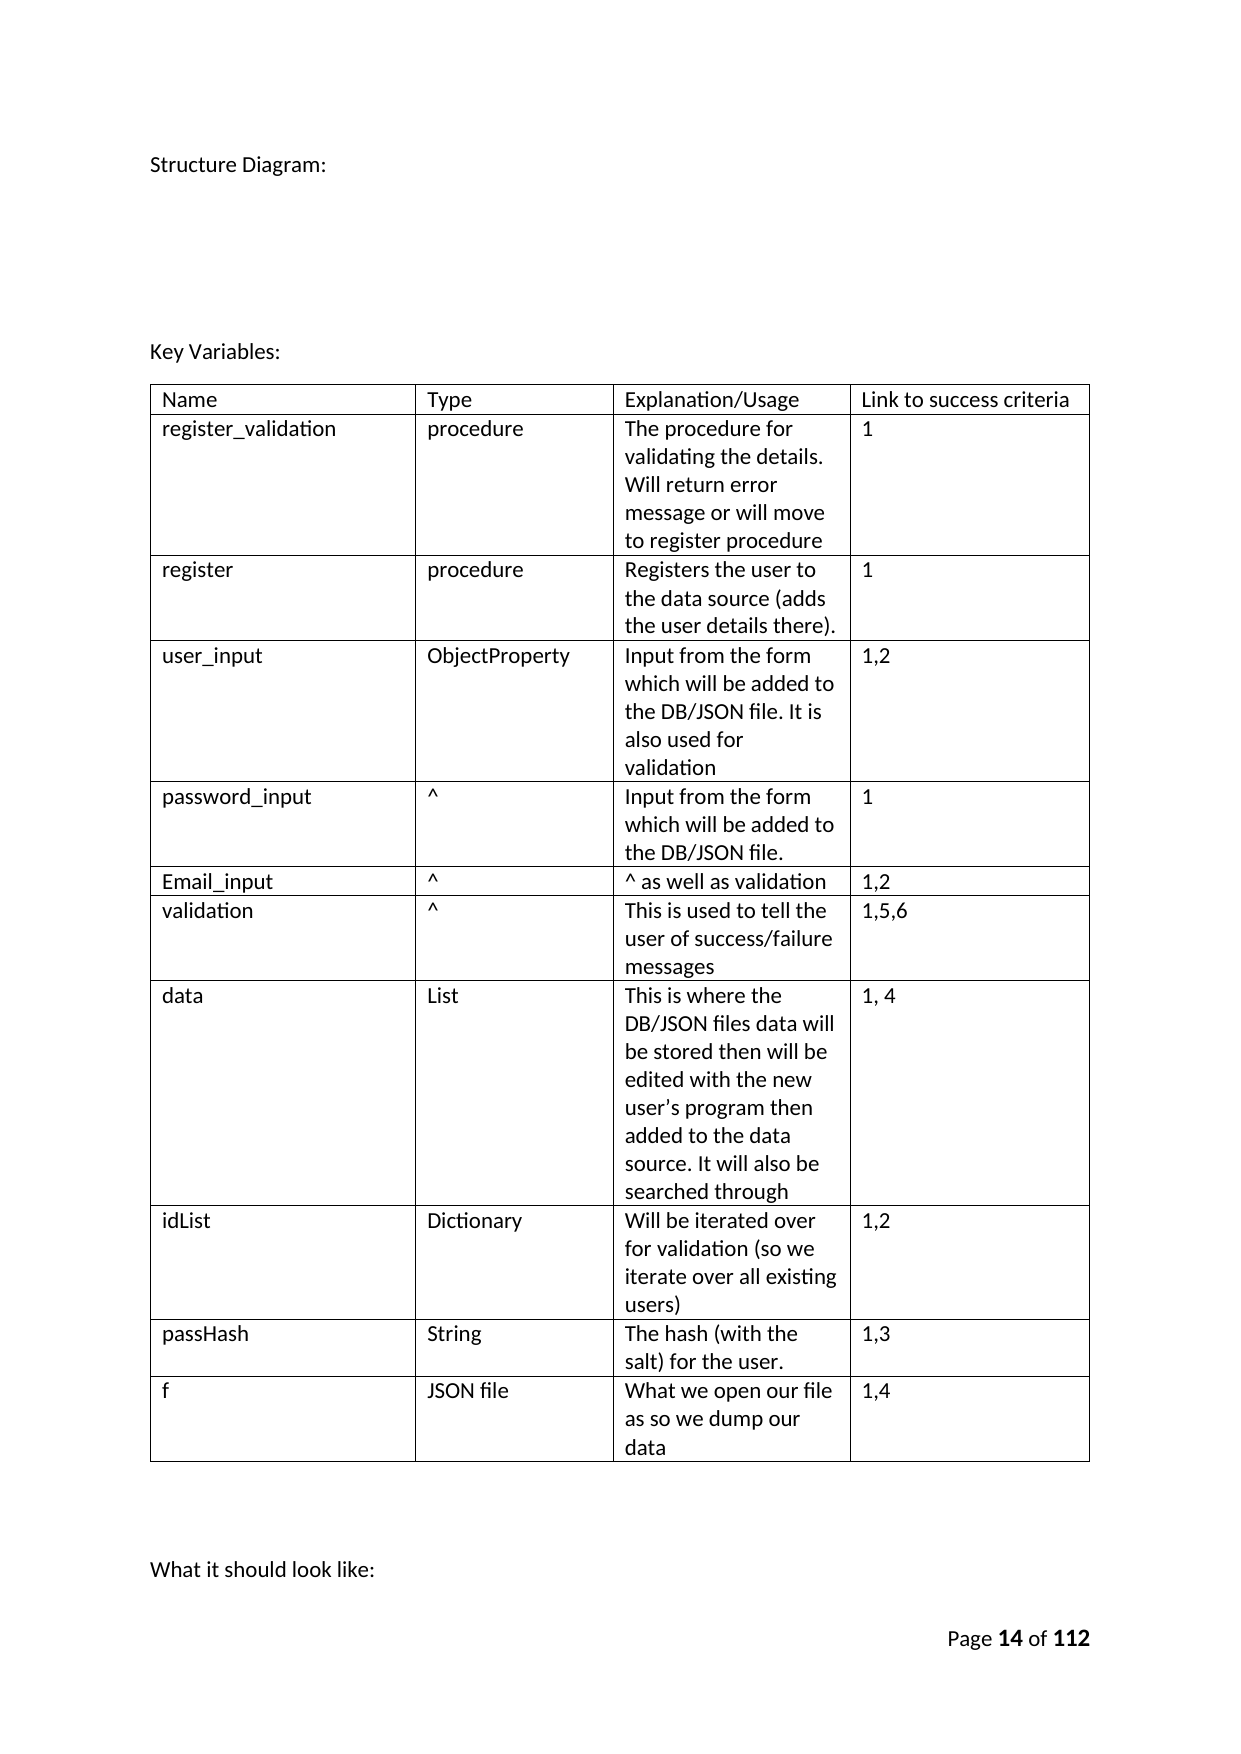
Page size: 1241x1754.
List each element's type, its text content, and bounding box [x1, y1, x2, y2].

table_cell Email_input [151, 867, 415, 895]
text Structure Diagram: [150, 150, 1090, 178]
table_cell 1,5,6 [851, 896, 1089, 980]
table_header Type [416, 385, 613, 413]
table_cell Dictionary [416, 1206, 613, 1318]
table_cell The procedure for validating the details. Will return error message or will move to register procedure [614, 415, 850, 554]
table_cell register_validation [151, 415, 415, 554]
table_header Explanation/Usage [614, 385, 850, 413]
text What it should look like: [150, 1555, 1090, 1583]
table_cell 1,2 [851, 641, 1089, 781]
table_cell procedure [416, 556, 613, 640]
table_cell passHash [151, 1320, 415, 1376]
table_cell List [416, 981, 613, 1205]
table_cell What we open our file as so we dump our data [614, 1377, 850, 1461]
table_cell 1, 4 [851, 981, 1089, 1205]
table_cell This is used to tell the user of success/failure messages [614, 896, 850, 980]
table_cell Registers the user to the data source (adds the user details there). [614, 556, 850, 640]
table_cell idList [151, 1206, 415, 1318]
table_cell Input from the form which will be added to the DB/JSON file. It is also used for validation [614, 641, 850, 781]
table_cell Input from the form which will be added to the DB/JSON file. [614, 782, 850, 866]
table_cell register [151, 556, 415, 640]
table_cell procedure [416, 415, 613, 554]
text Key Variables: [150, 337, 1090, 366]
table_header Link to success criteria [851, 385, 1089, 413]
table_header Name [151, 385, 415, 413]
table_cell JSON file [416, 1377, 613, 1461]
table_cell Will be iterated over for validation (so we iterate over all existing users) [614, 1206, 850, 1318]
table_cell ObjectProperty [416, 641, 613, 781]
table_cell 1,2 [851, 1206, 1089, 1318]
table_cell user_input [151, 641, 415, 781]
table_cell validation [151, 896, 415, 980]
table_cell ^ [416, 867, 613, 895]
table_cell ^ as well as validation [614, 867, 850, 895]
table_cell data [151, 981, 415, 1205]
table_cell 1 [851, 782, 1089, 866]
table_cell 1 [851, 556, 1089, 640]
table_cell This is where the DB/JSON files data will be stored then will be edited with the new user’s program then added to the data source. It will also be searched through [614, 981, 850, 1205]
table_cell ^ [416, 896, 613, 980]
table_cell password_input [151, 782, 415, 866]
table_cell ^ [416, 782, 613, 866]
table_cell 1,2 [851, 867, 1089, 895]
table_cell 1,3 [851, 1320, 1089, 1376]
table_cell 1 [851, 415, 1089, 554]
table_cell f [151, 1377, 415, 1461]
table_cell String [416, 1320, 613, 1376]
table_cell The hash (with the salt) for the user. [614, 1320, 850, 1376]
table_cell 1,4 [851, 1377, 1089, 1461]
